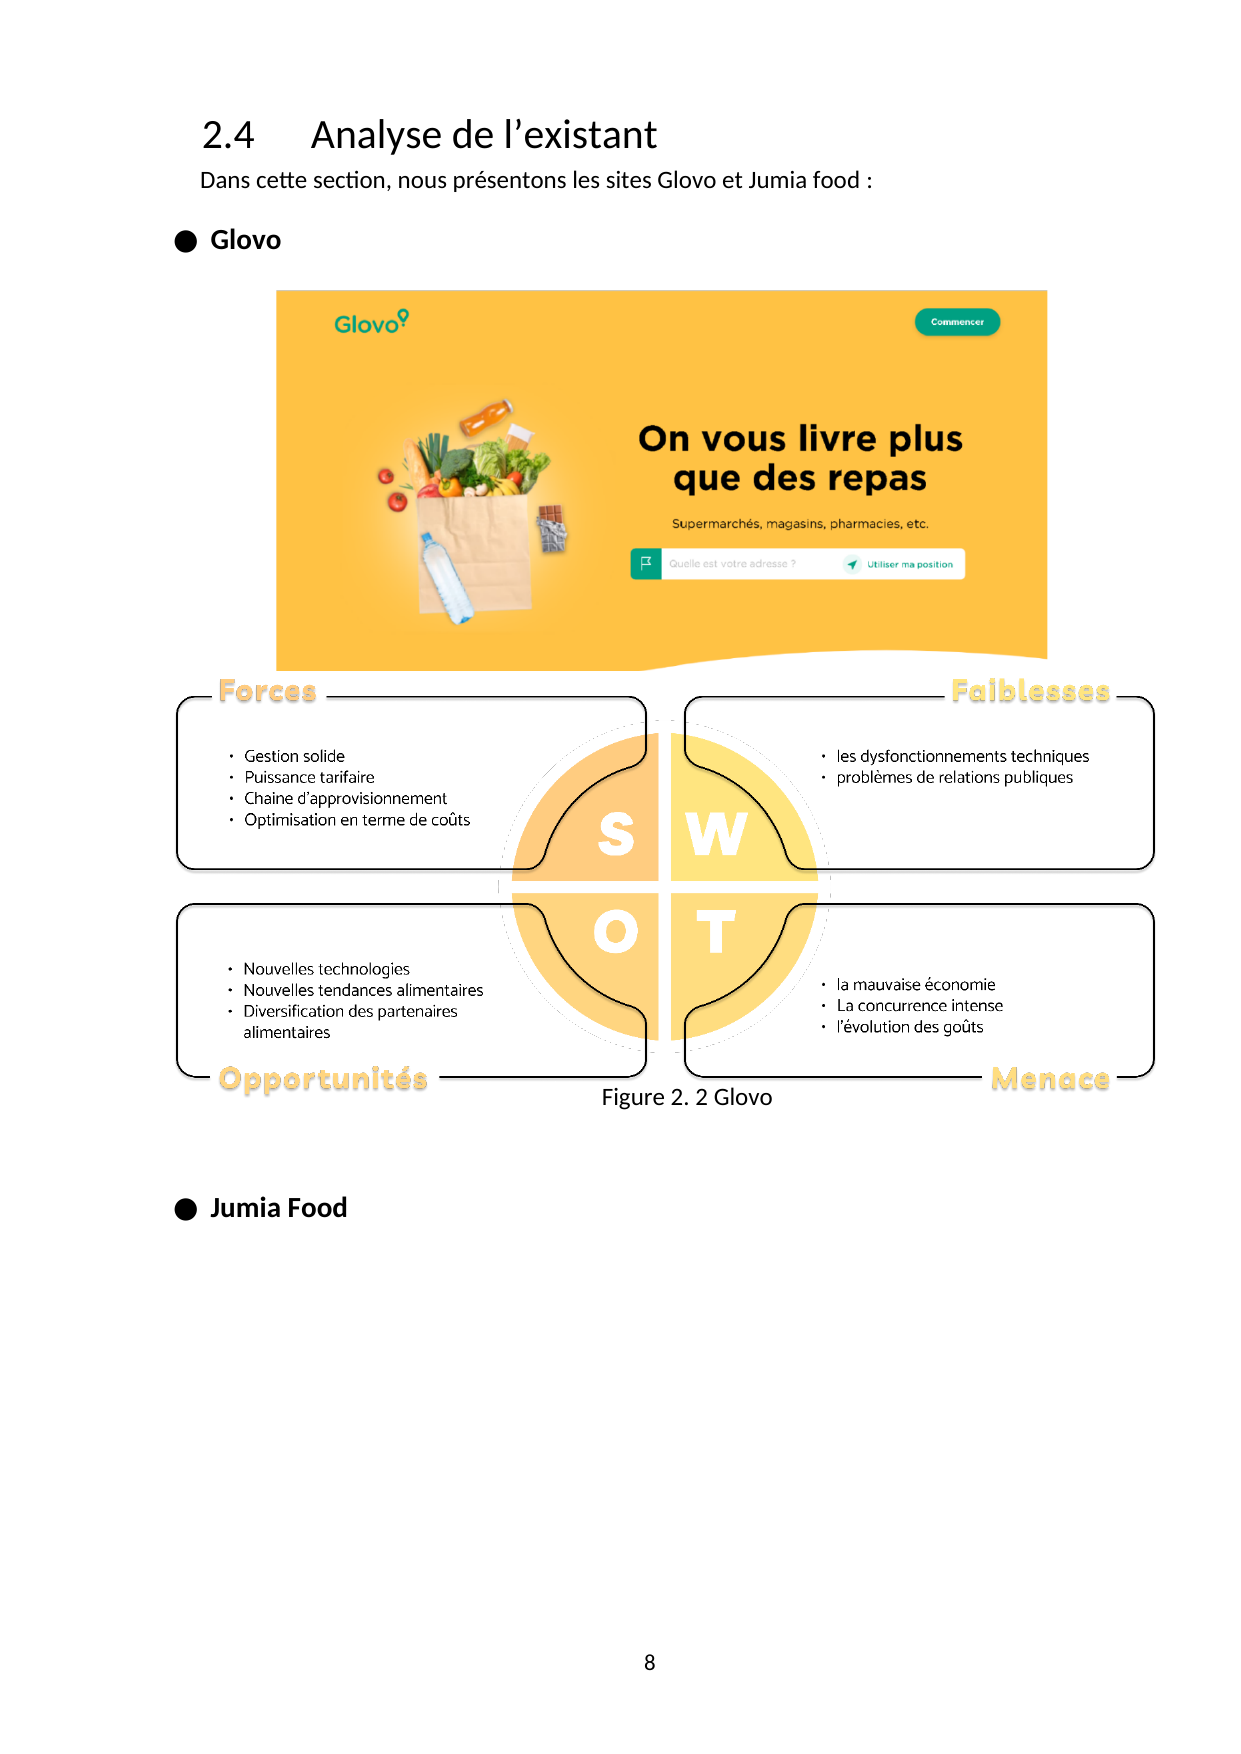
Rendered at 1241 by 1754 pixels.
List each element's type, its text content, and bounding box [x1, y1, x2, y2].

picture [173, 290, 1157, 1099]
subtitle 2.4 Analyse de l’existant [202, 108, 1122, 159]
text Dans cette section, nous présentons les sites Glovo et Jumia food : [176, 164, 1122, 194]
list Glovo [173, 207, 1122, 266]
list Jumia Food [173, 1174, 1122, 1234]
